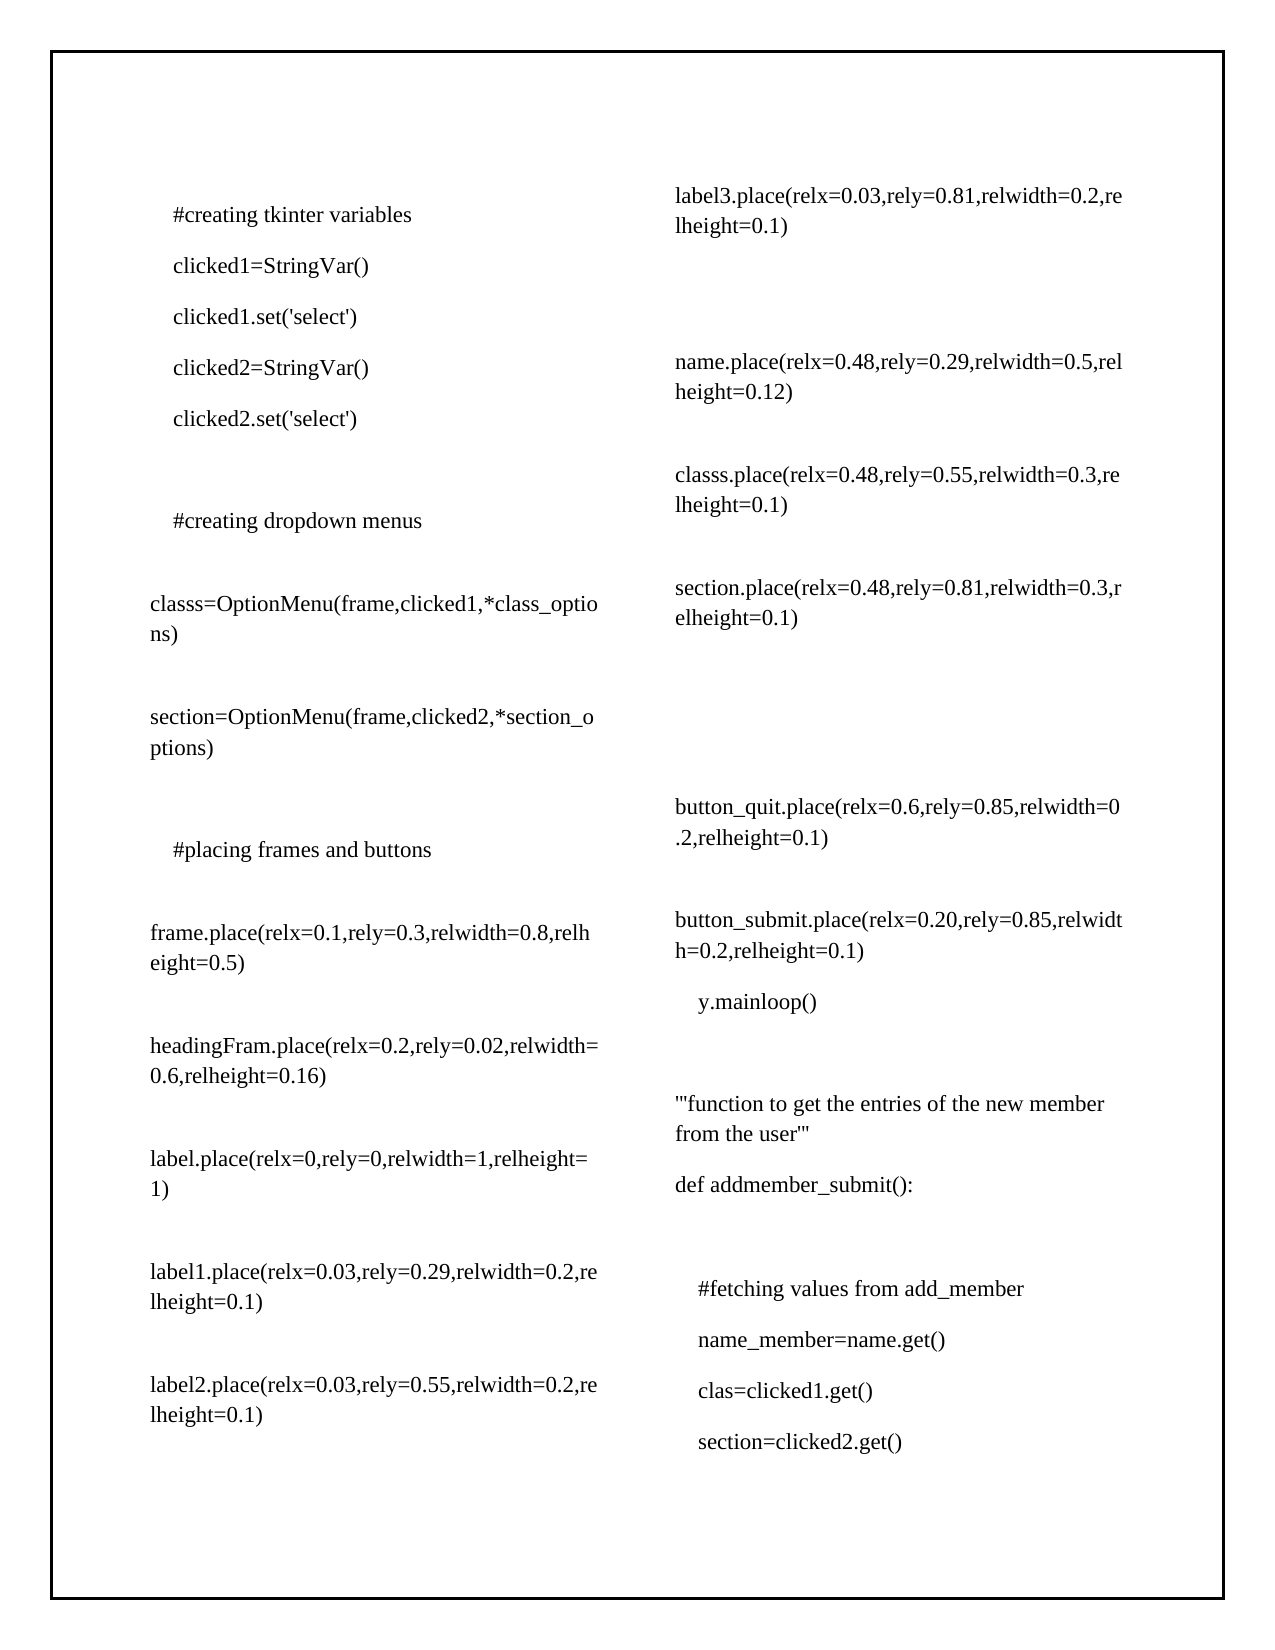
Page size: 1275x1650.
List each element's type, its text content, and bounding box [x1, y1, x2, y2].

text y.mainloop() [675, 988, 1125, 1014]
text clicked1.set('select') [150, 303, 600, 329]
text '''function to get the entries of the new member from the user''' [675, 1090, 1125, 1146]
text name_member=name.get() [675, 1326, 1125, 1353]
text headingFram.place(relx=0.2,rely=0.02,relwidth=0.6,relheight=0.16) [150, 1000, 600, 1088]
text clicked2.set('select') [150, 405, 600, 432]
text section=clicked2.get() [675, 1428, 1125, 1455]
text def addmember_submit(): [675, 1171, 1125, 1197]
text section=OptionMenu(frame,clicked2,*section_options) [150, 671, 600, 760]
text button_submit.place(relx=0.20,rely=0.85,relwidth=0.2,relheight=0.1) [675, 875, 1125, 963]
text label.place(relx=0,rely=0,relwidth=1,relheight=1) [150, 1113, 600, 1201]
text #placing frames and buttons [150, 836, 600, 862]
text label3.place(relx=0.03,rely=0.81,relwidth=0.2,relheight=0.1) [675, 150, 1125, 238]
text clas=clicked1.get() [675, 1377, 1125, 1404]
text classs=OptionMenu(frame,clicked1,*class_options) [150, 558, 600, 647]
text #creating tkinter variables [150, 201, 600, 227]
text section.place(relx=0.48,rely=0.81,relwidth=0.3,relheight=0.1) [675, 542, 1125, 631]
text classs.place(relx=0.48,rely=0.55,relwidth=0.3,relheight=0.1) [675, 429, 1125, 518]
text name.place(relx=0.48,rely=0.29,relwidth=0.5,relheight=0.12) [675, 316, 1125, 404]
text button_quit.place(relx=0.6,rely=0.85,relwidth=0.2,relheight=0.1) [675, 762, 1125, 850]
text #fetching values from add_member [675, 1275, 1125, 1302]
text clicked1=StringVar() [150, 252, 600, 278]
text #creating dropdown menus [150, 507, 600, 534]
text frame.place(relx=0.1,rely=0.3,relwidth=0.8,relheight=0.5) [150, 887, 600, 975]
text clicked2=StringVar() [150, 354, 600, 381]
text label1.place(relx=0.03,rely=0.29,relwidth=0.2,relheight=0.1) [150, 1226, 600, 1314]
text label2.place(relx=0.03,rely=0.55,relwidth=0.2,relheight=0.1) [150, 1339, 600, 1428]
